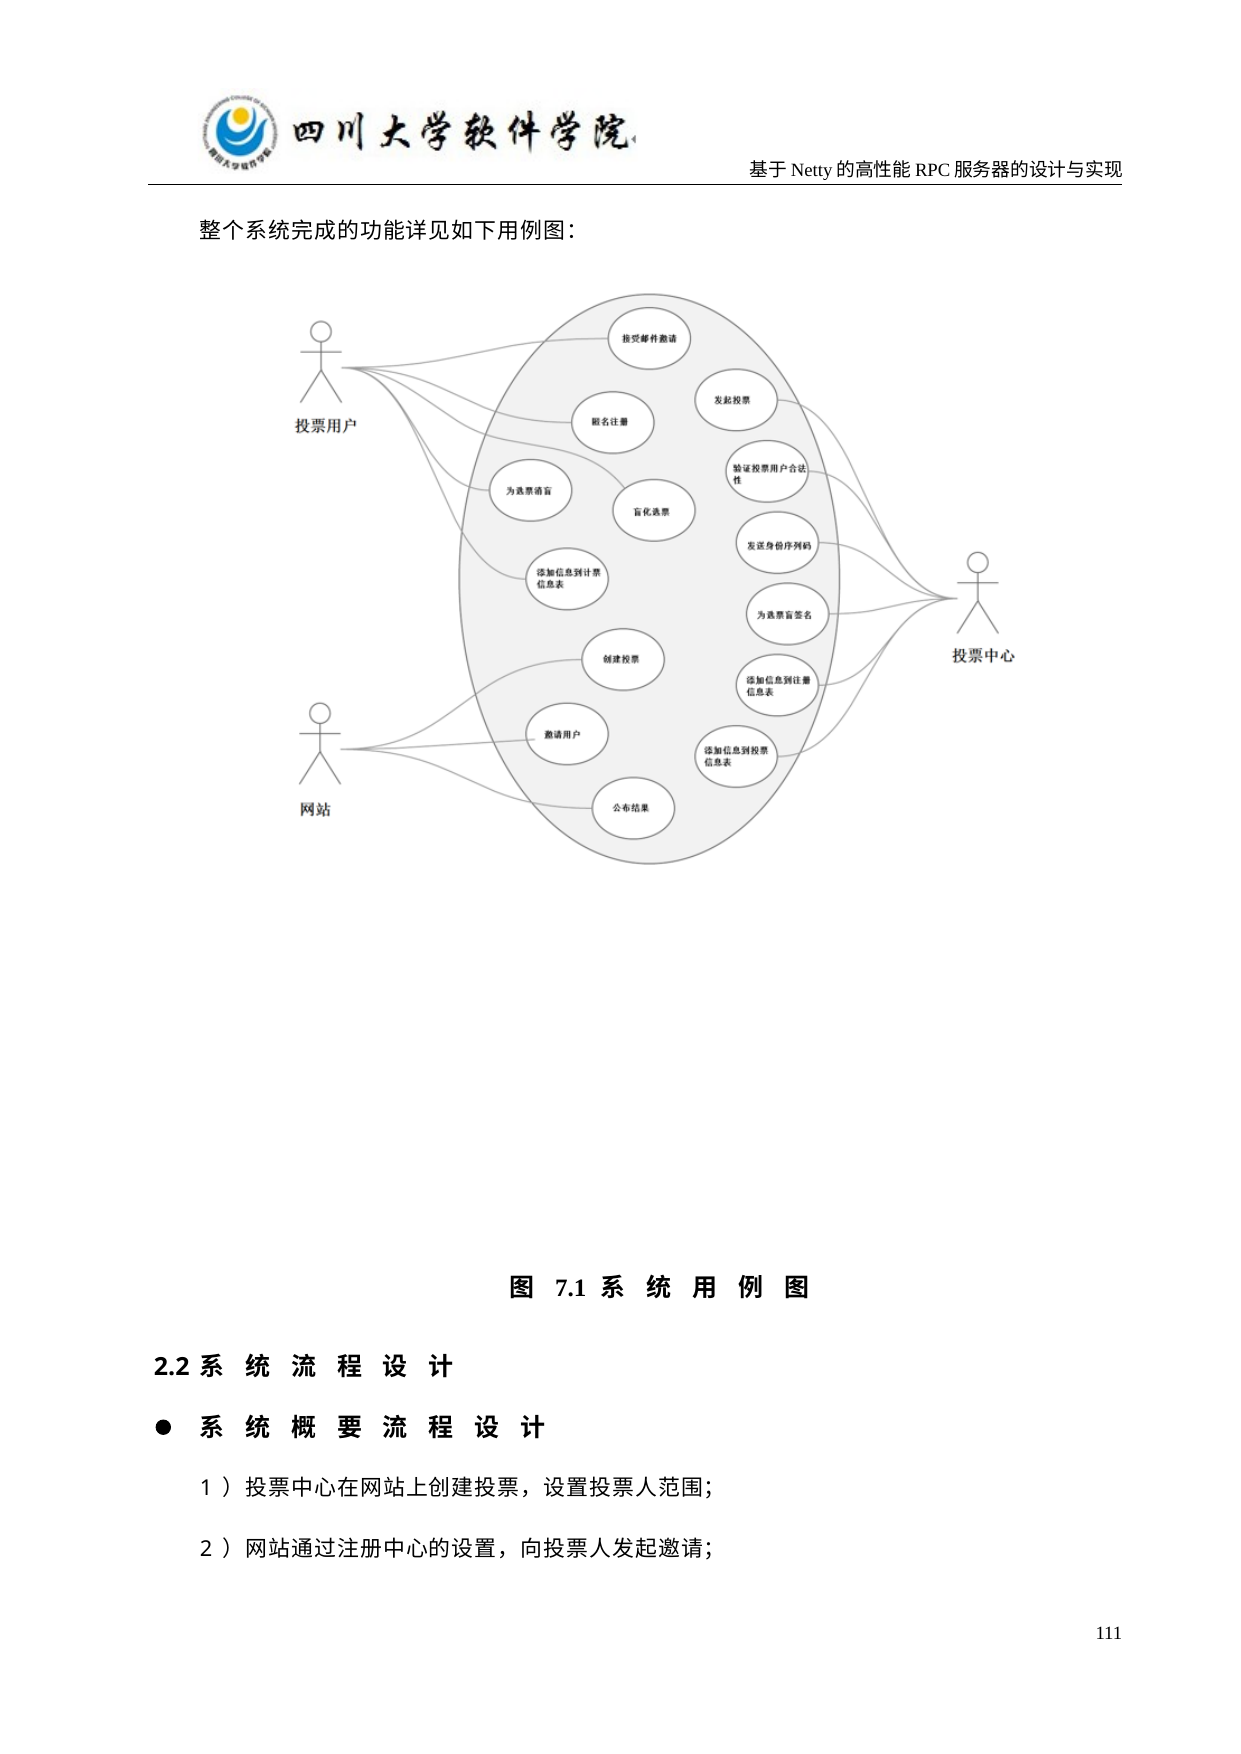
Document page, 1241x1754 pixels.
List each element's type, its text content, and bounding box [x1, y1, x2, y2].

picture [222, 259, 1047, 913]
list 系统概要流程设计 [154, 1395, 1116, 1456]
text 1）投票中心在网站上创建投票，设置投票人范围； [154, 1456, 1116, 1516]
text 2）网站通过注册中心的设置，向投票人发起邀请； [154, 1516, 1116, 1577]
text 图7.1 系统用例图 [154, 1256, 1116, 1316]
text 2.2 系统流程设计 [154, 1334, 1116, 1395]
picture [197, 88, 639, 177]
text 整个系统完成的功能详见如下用例图： [154, 198, 1116, 259]
